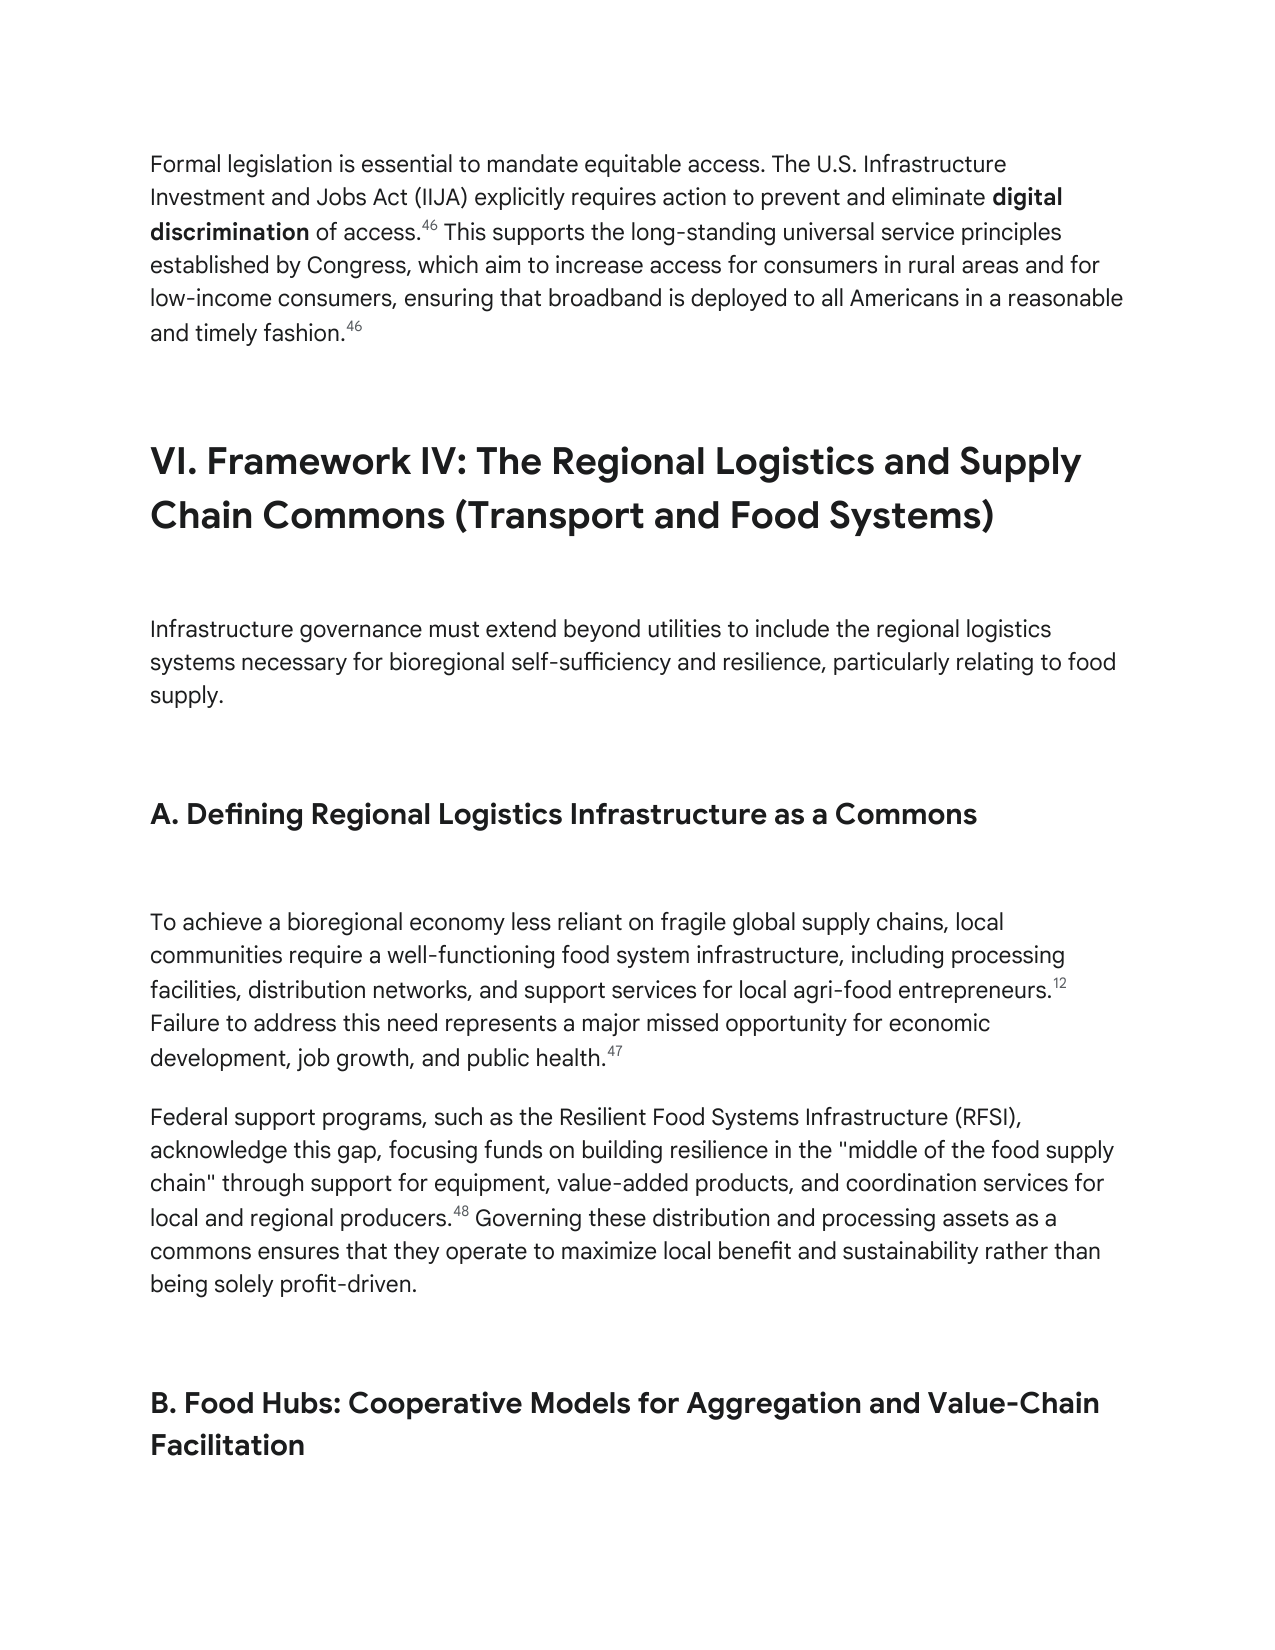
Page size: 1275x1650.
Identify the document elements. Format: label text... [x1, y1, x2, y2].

subtitle B. Food Hubs: Cooperative Models for Aggregation and Value-Chain Facilitation [150, 1385, 1125, 1464]
text Federal support programs, such as the Resilient Food Systems Infrastructure (RFSI), acknowledge this gap, focusing funds on building resilience in the "middle of the food supply chain" through support for equipment, value-added products, and coordination services for local and regional producers.48 Governing these distribution and processing assets as a commons ensures that they operate to maximize local benefit and sustainability rather than being solely profit-driven. [150, 1103, 1125, 1299]
text Infrastructure governance must extend beyond utilities to include the regional logistics systems necessary for bioregional self-sufficiency and resilience, particularly relating to food supply. [150, 616, 1125, 710]
text To achieve a bioregional economy less reliant on fragile global supply chains, local communities require a well-functioning food system infrastructure, including processing facilities, distribution networks, and support services for local agri-food entrepreneurs.12 Failure to address this need represents a major missed opportunity for economic development, job growth, and public health.47 [150, 908, 1125, 1074]
text Formal legislation is essential to mandate equitable access. The U.S. Infrastructure Investment and Jobs Act (IIJA) explicitly requires action to prevent and eliminate digital discrimination of access.46 This supports the long-standing universal service principles established by Congress, which aim to increase access for consumers in rural areas and for low-income consumers, ensuring that broadband is deployed to all Americans in a reasonable and timely fashion.46 [150, 150, 1125, 348]
subtitle A. Defining Regional Logistics Infrastructure as a Commons [150, 797, 1125, 833]
subtitle VI. Framework IV: The Regional Logistics and Supply Chain Commons (Transport and Food Systems) [150, 438, 1125, 539]
